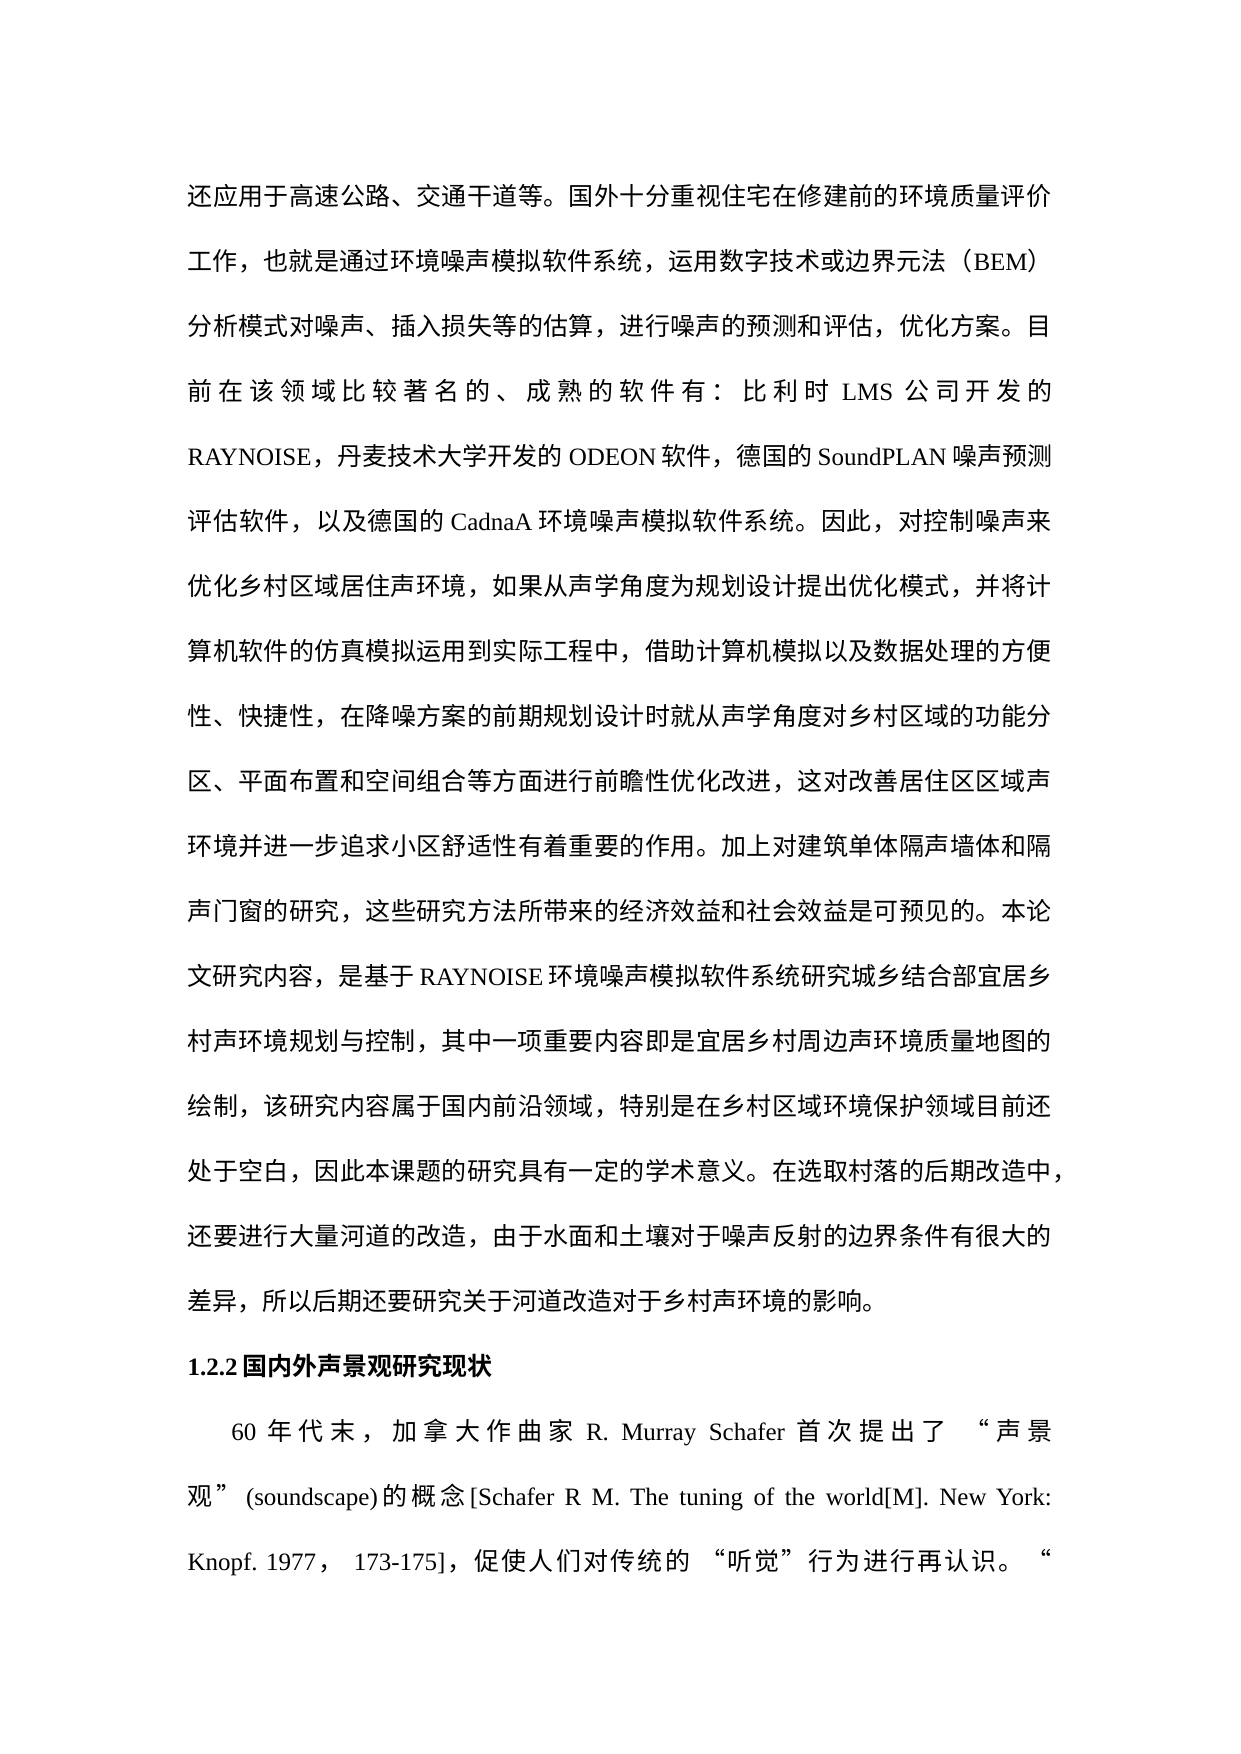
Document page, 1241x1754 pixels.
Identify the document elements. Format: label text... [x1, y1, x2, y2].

text 1.2.2国内外声景观研究现状 [187, 1332, 1053, 1397]
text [187, 1397, 1053, 1592]
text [187, 162, 1053, 1332]
